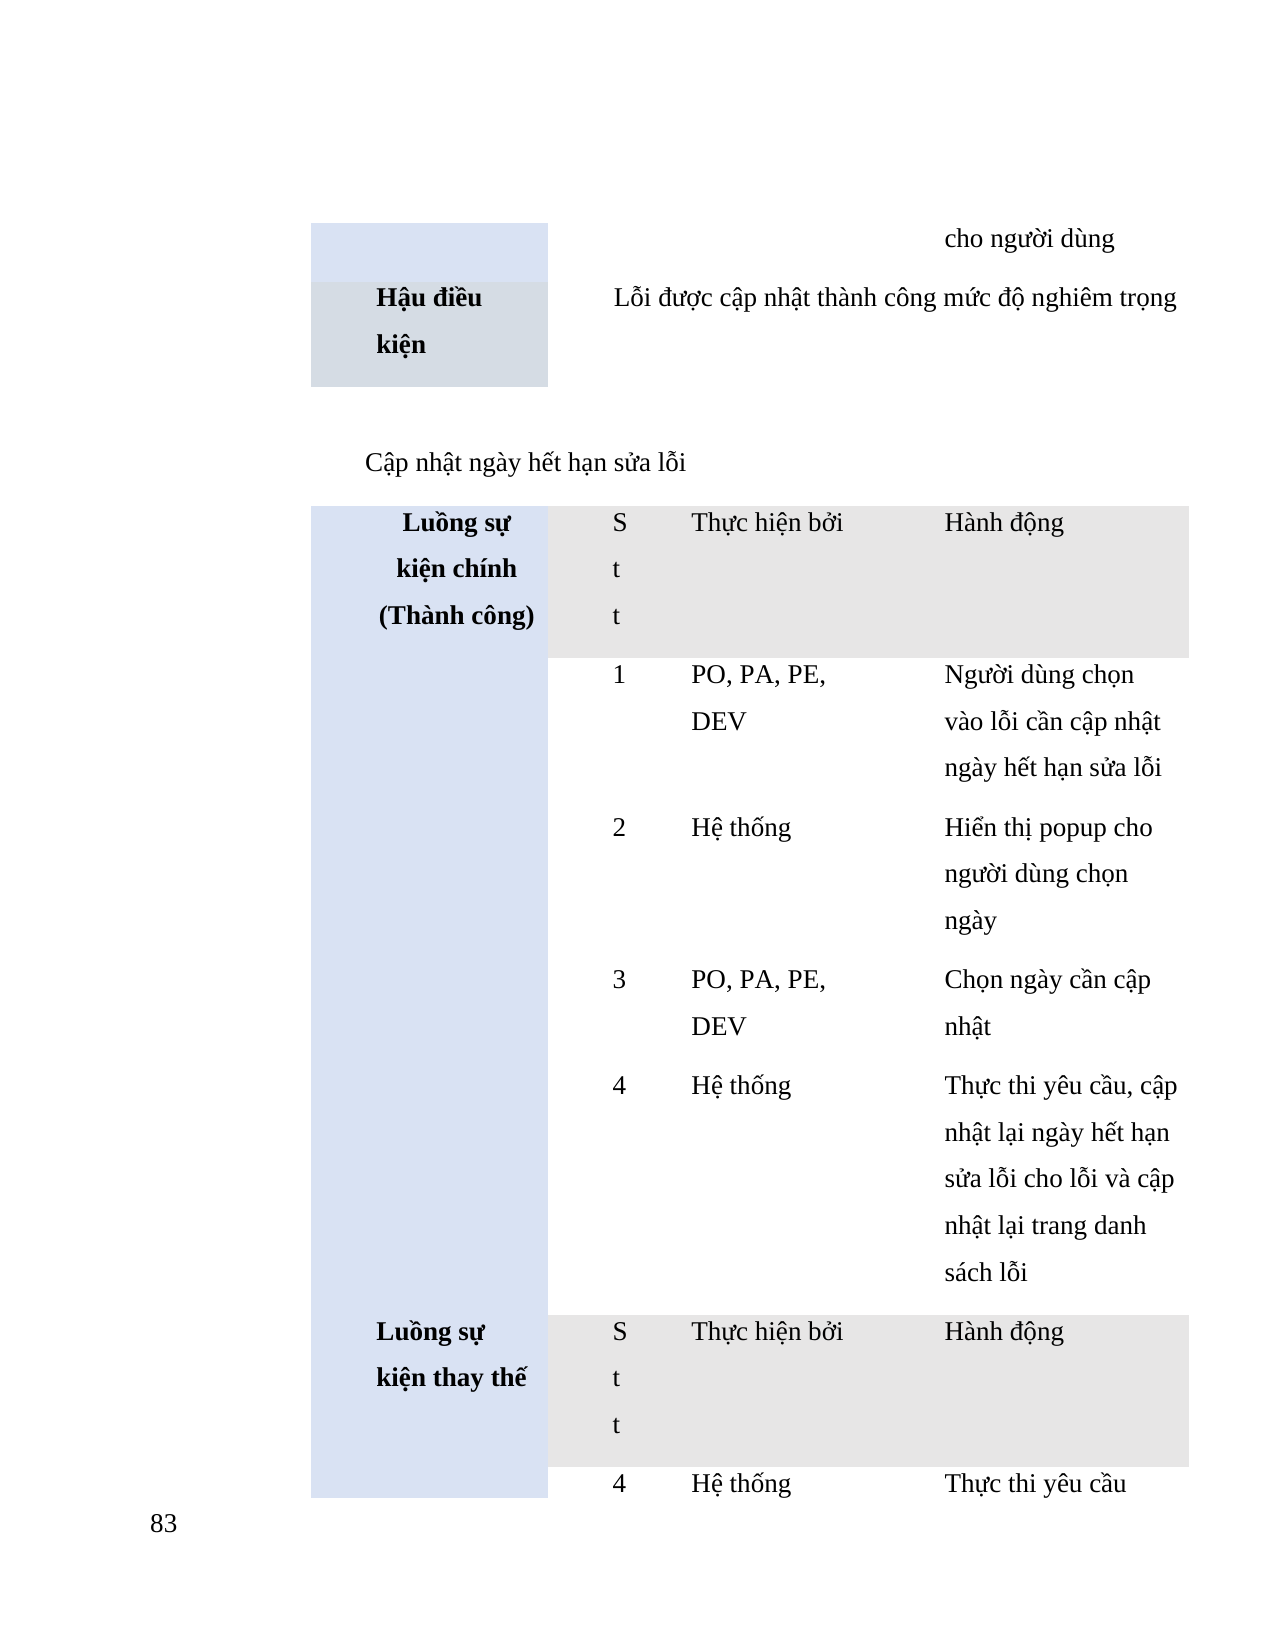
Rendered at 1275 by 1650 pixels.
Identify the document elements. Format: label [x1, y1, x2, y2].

table_cell [300, 223, 1190, 1500]
